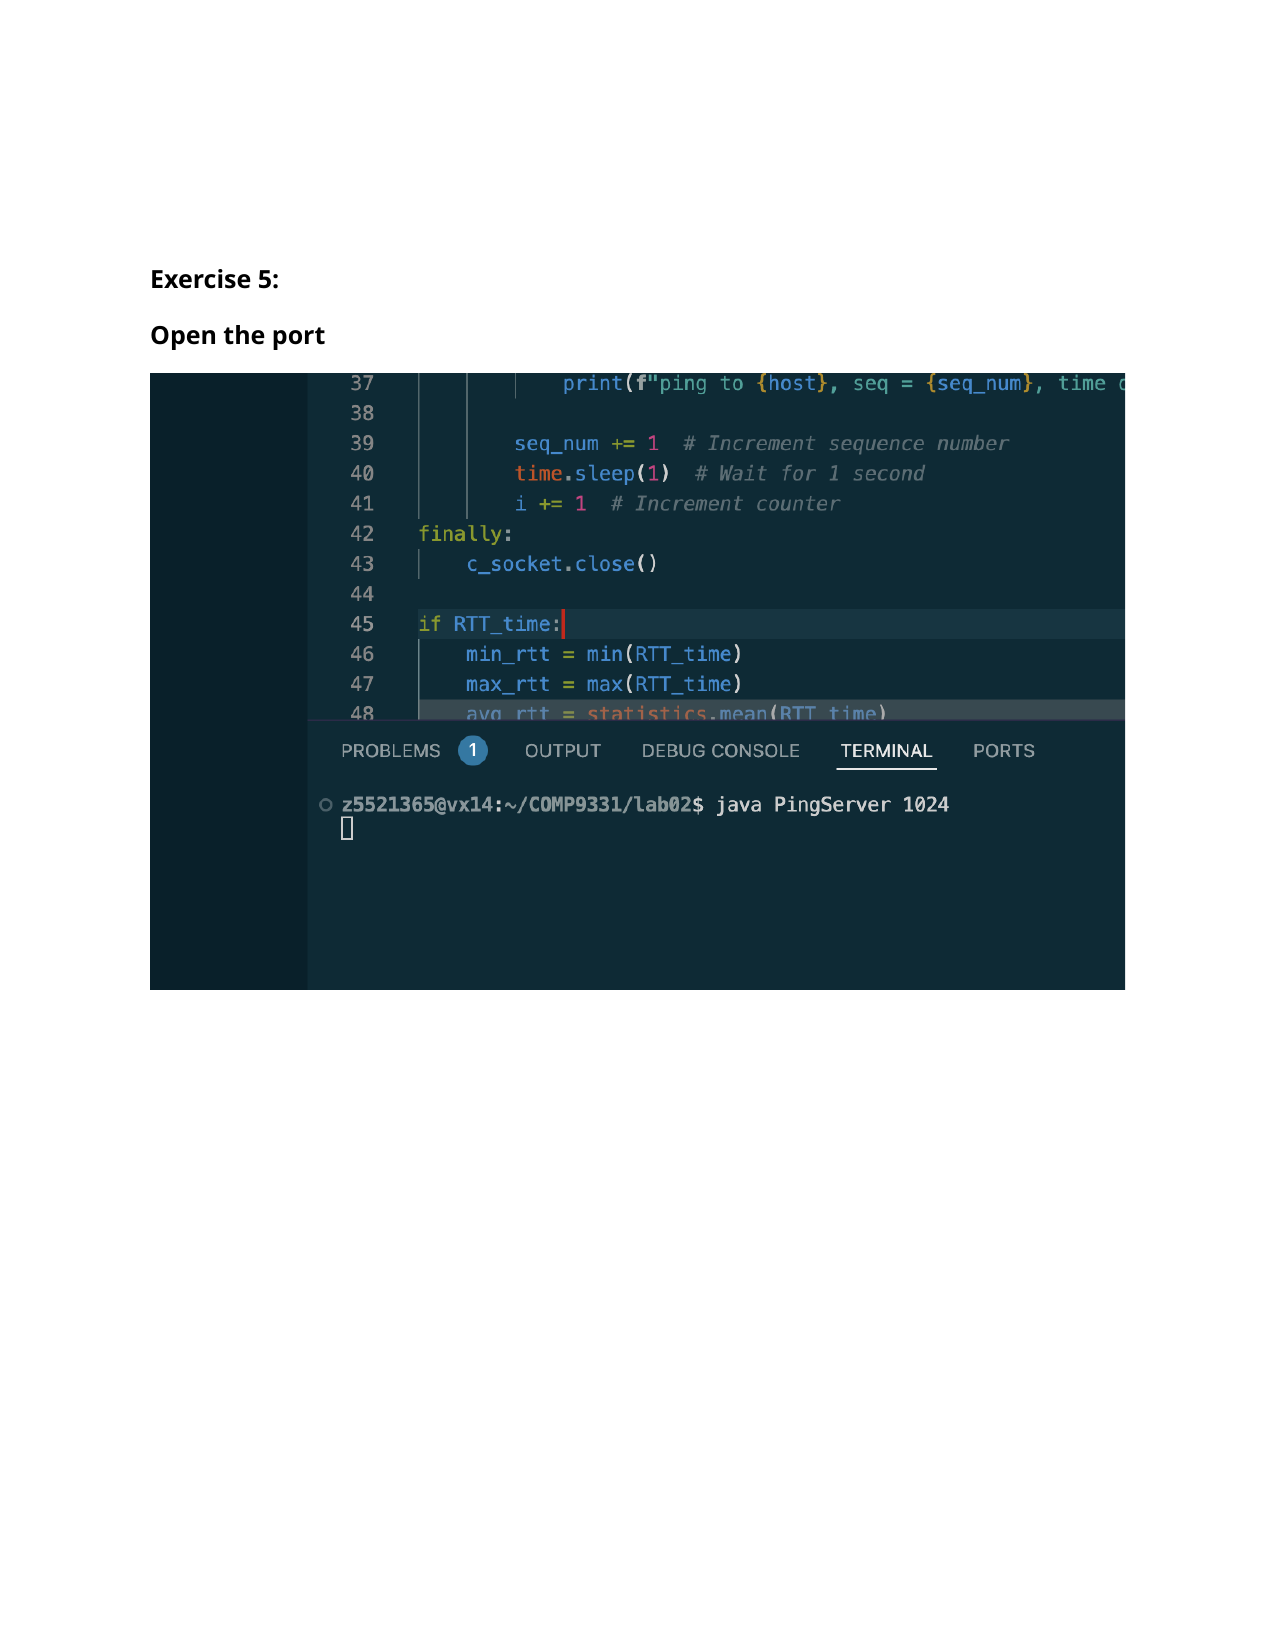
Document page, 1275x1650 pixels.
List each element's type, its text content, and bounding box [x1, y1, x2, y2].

text Open the port [150, 317, 1125, 352]
text Exercise 5: [150, 262, 1125, 296]
picture [150, 373, 1125, 990]
